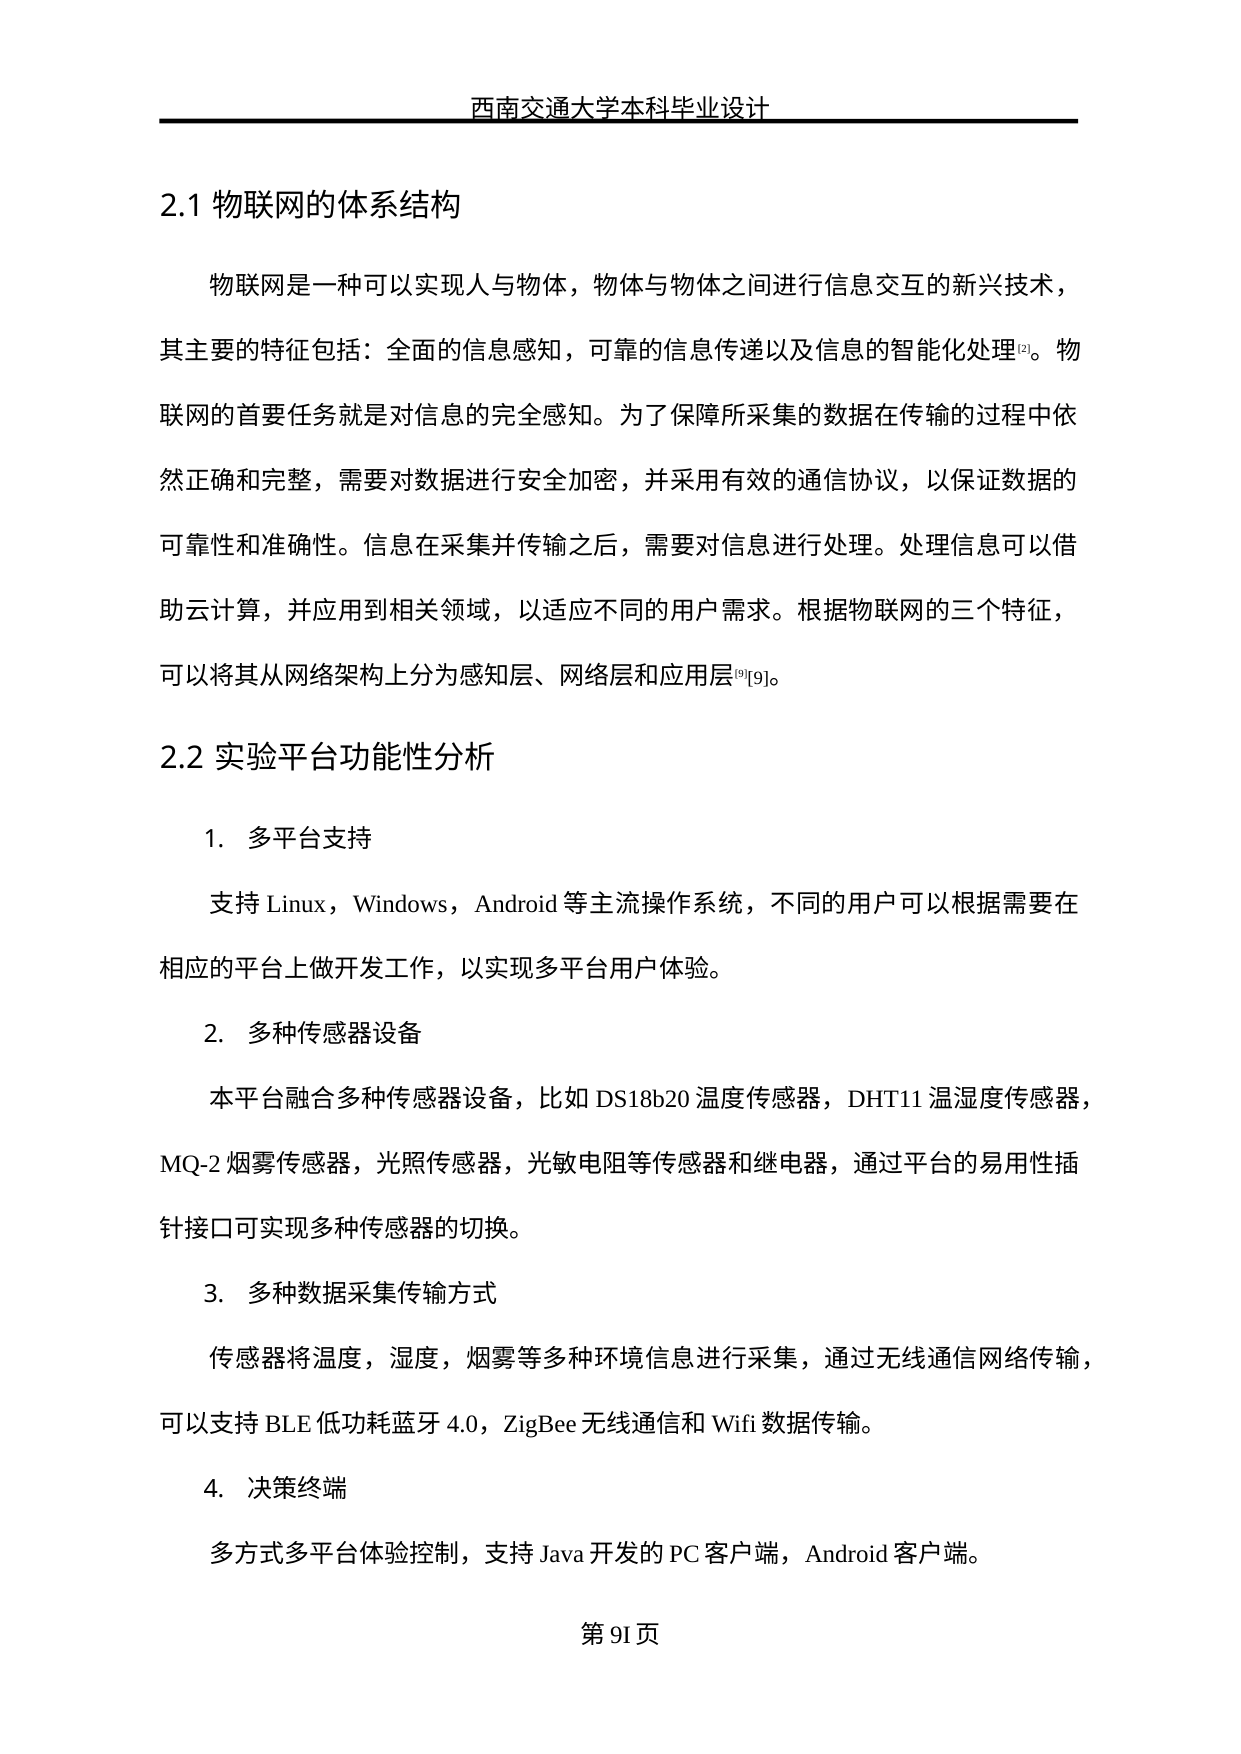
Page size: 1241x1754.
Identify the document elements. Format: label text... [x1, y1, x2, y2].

list 实验平台功能性分析 [159, 722, 1081, 787]
text 传感器将温度，湿度，烟雾等多种环境信息进行采集，通过无线通信网络传输，可以支持BLE低功耗蓝牙4.0，ZigBee无线通信和Wifi数据传输。 [159, 1324, 1081, 1454]
text 本平台融合多种传感器设备，比如DS18b20温度传感器，DHT11温湿度传感器，MQ-2烟雾传感器，光照传感器，光敏电阻等传感器和继电器，通过平台的易用性插针接口可实现多种传感器的切换。 [159, 1064, 1081, 1259]
text 支持Linux，Windows，Android等主流操作系统，不同的用户可以根据需要在相应的平台上做开发工作，以实现多平台用户体验。 [159, 869, 1081, 999]
text 多方式多平台体验控制，支持Java开发的PC客户端，Android客户端。 [159, 1519, 1081, 1584]
text 2.1 物联网的体系结构 [159, 170, 1081, 235]
list 决策终端 [203, 1454, 1081, 1519]
list 多种传感器设备 [203, 999, 1081, 1064]
list 多平台支持 [203, 804, 1081, 869]
list 多种数据采集传输方式 [203, 1259, 1081, 1324]
text 物联网是一种可以实现人与物体，物体与物体之间进行信息交互的新兴技术，其主要的特征包括：全面的信息感知，可靠的信息传递以及信息的智能化处理[2]。物联网的首要任务就是对信息的完全感知。为了保障所采集的数据在传输的过程中依然正确和完整，需要对数据进行安全加密，并采用有效的通信协议，以保证数据的可靠性和准确性。信息在采集并传输之后，需要对信息进行处理。处理信息可以借助云计算，并应用到相关领域，以适应不同的用户需求。根据物联网的三个特征，可以将其从网络架构上分为感知层、网络层和应用层[9]。 [159, 251, 1081, 706]
